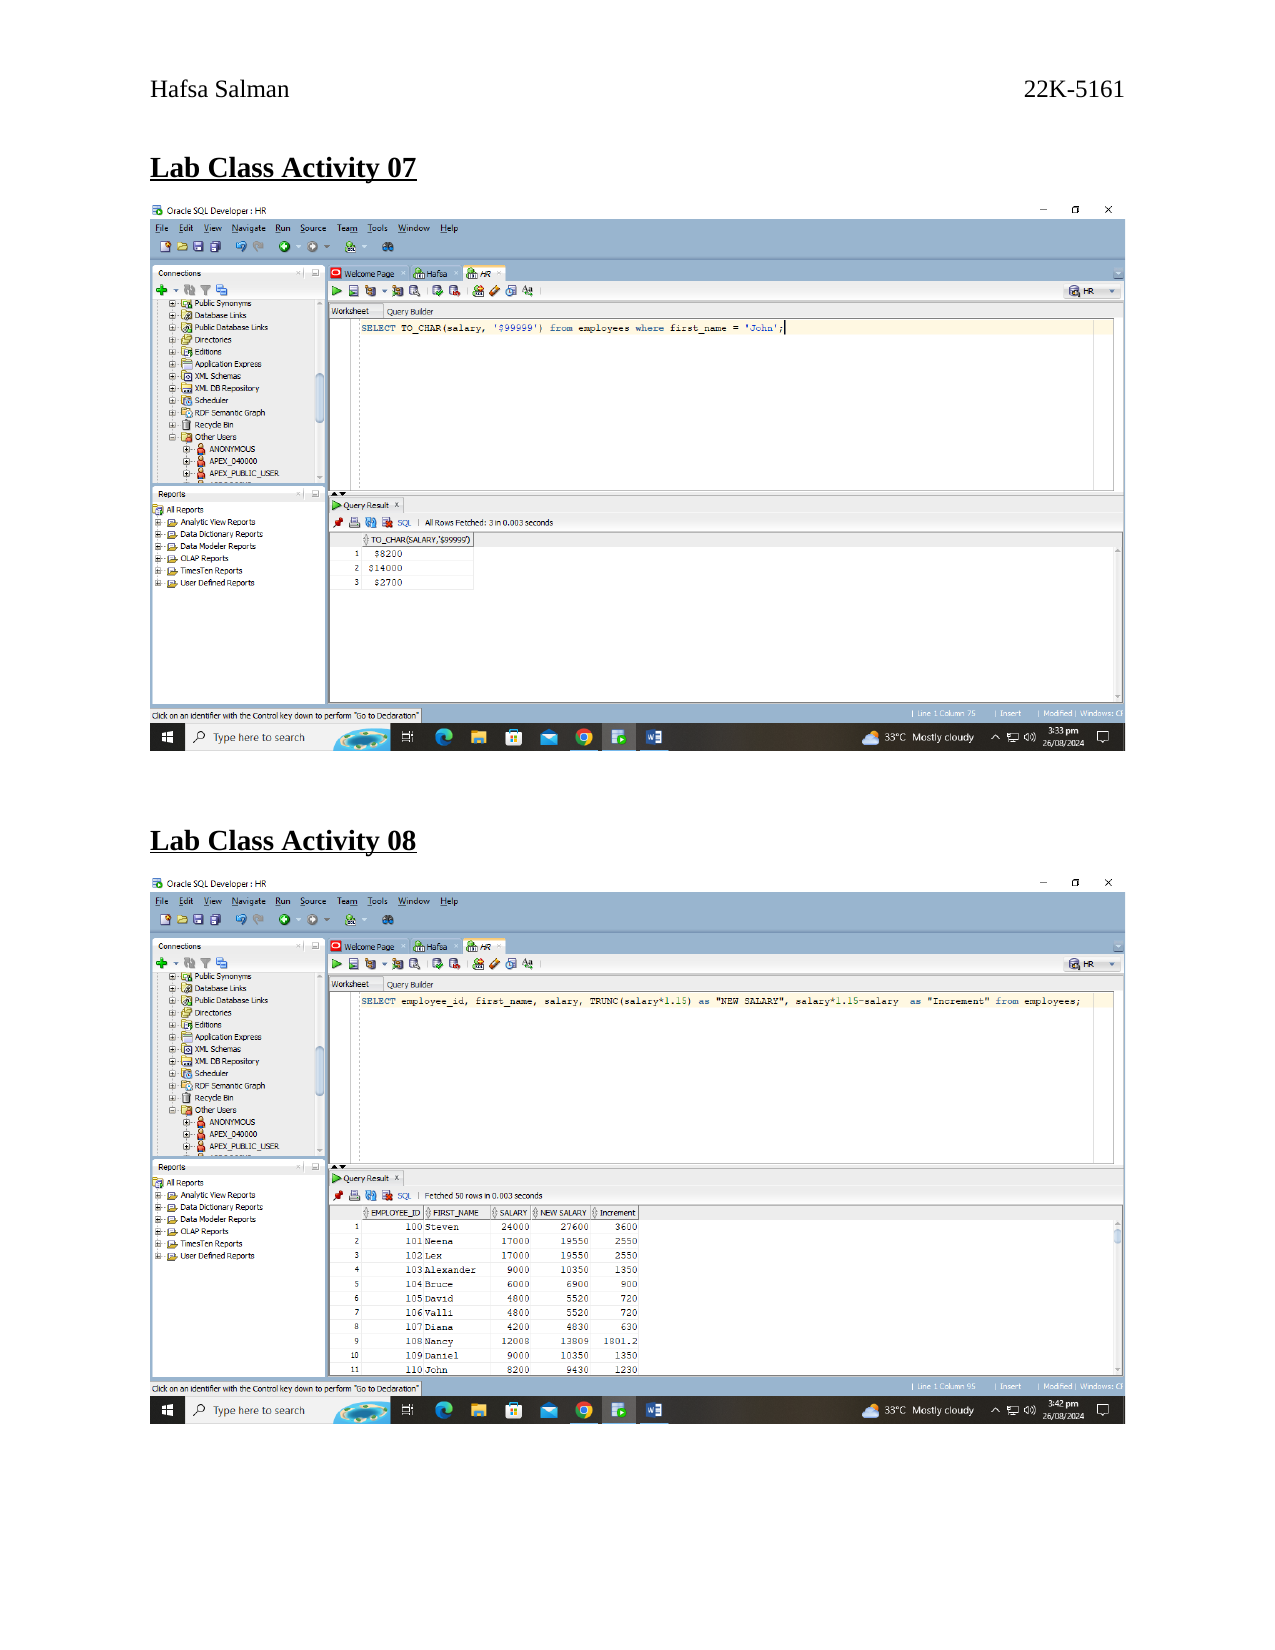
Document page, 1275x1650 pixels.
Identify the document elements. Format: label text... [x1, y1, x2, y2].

text Lab Class Activity 08 [150, 823, 1125, 856]
picture [150, 875, 1125, 1424]
picture [150, 202, 1125, 751]
text Lab Class Activity 07 [150, 150, 1125, 183]
